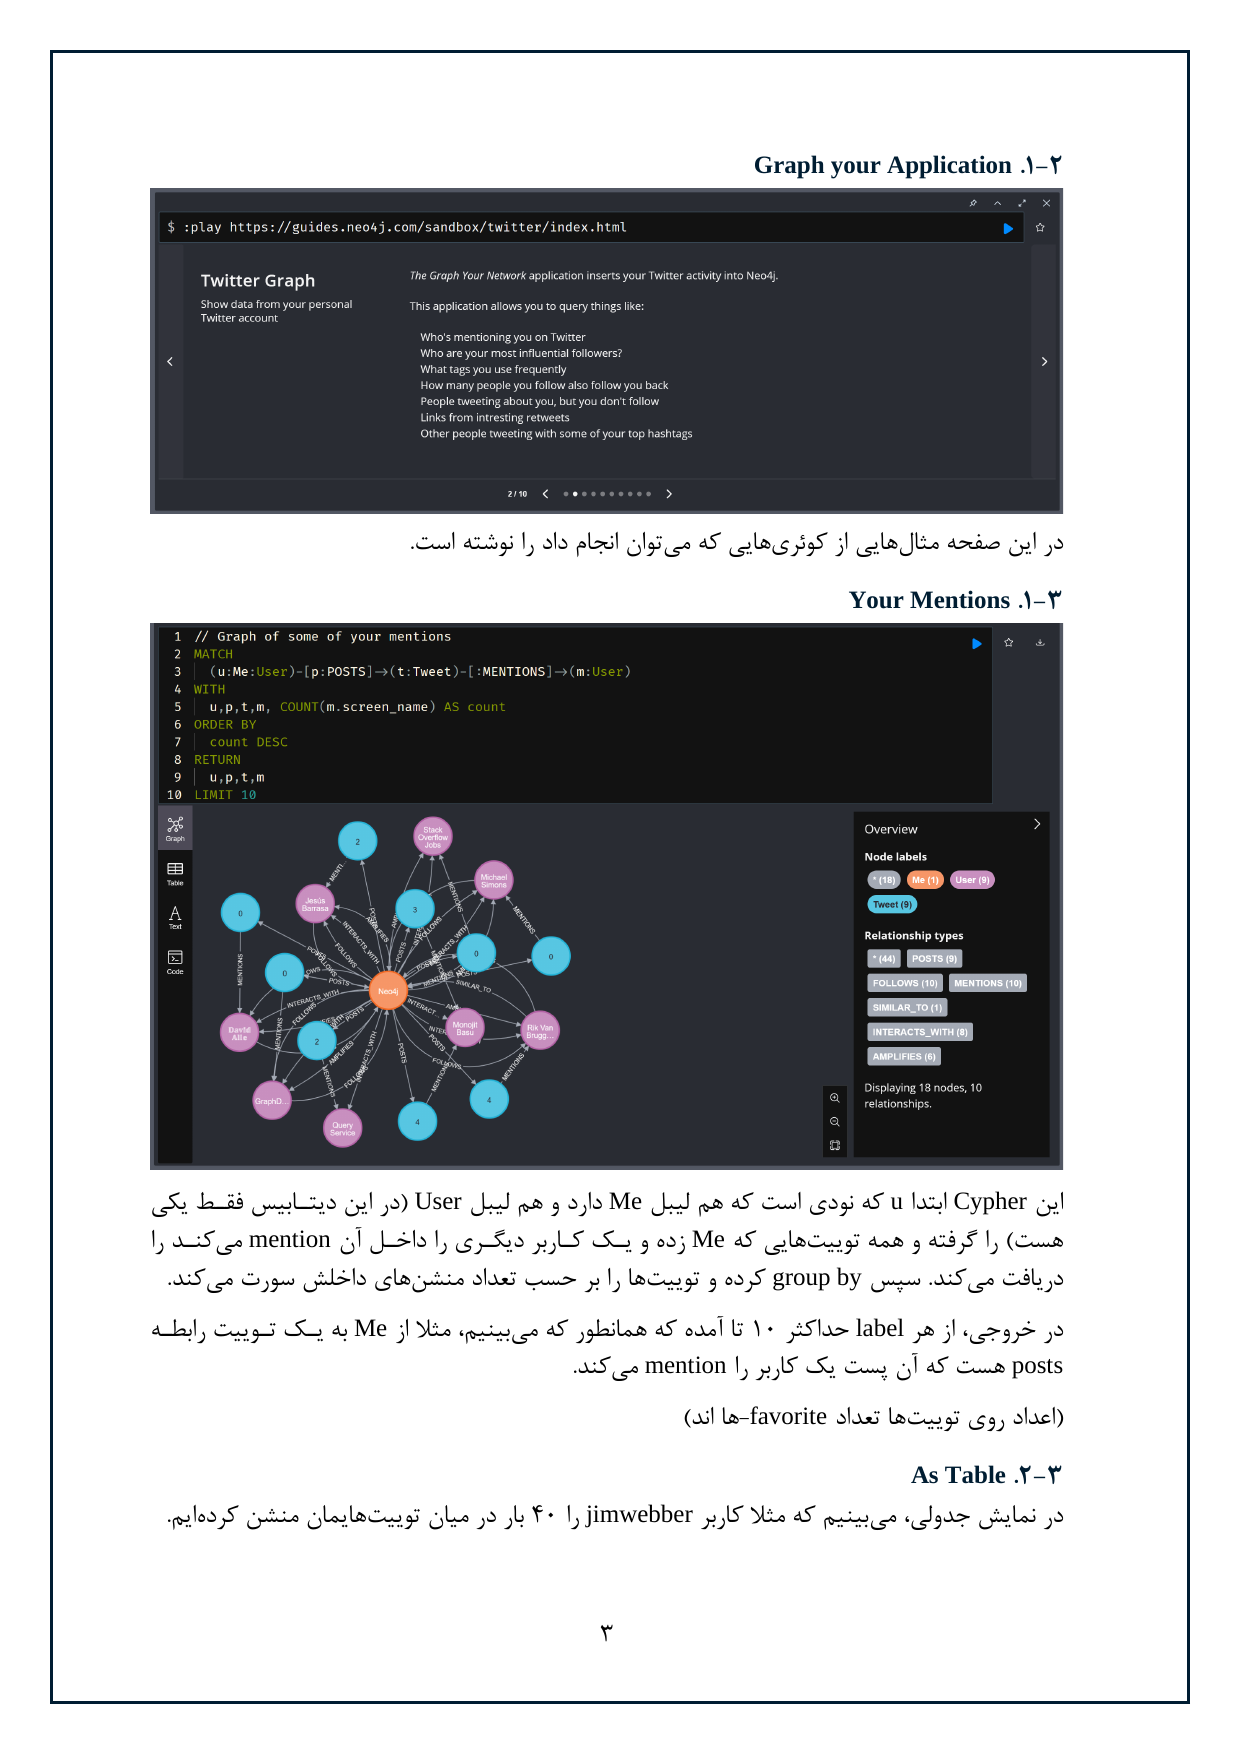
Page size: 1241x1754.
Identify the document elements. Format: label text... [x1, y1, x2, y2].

text (اعداد روی توییت‌ها تعداد favorite-ها اند) [150, 1401, 1063, 1434]
picture [150, 623, 1064, 1170]
subtitle 1-2. Graph your Application [150, 150, 1063, 183]
text این Cypher ابتدا u که نودی است که هم لیبل Me دارد و هم لیبل User (در این دیتابیس فقط یکی هست) را گرفته و همه توییت‌هایی که Me زده و یک کاربر دیگری را داخل آن mention می‌کند را دریافت می‌کند. سپس group by کرده و توییت‌ها را بر حسب تعداد منشن‌های داخلش سورت می‌کند. [150, 1186, 1063, 1295]
text در خروجی، از هر label حداکثر 10 تا آمده که همانطور که می‌بینیم، مثلا از Me به یک توییت رابطه posts هست که آن پست یک کاربر را mention می‌کند. [150, 1313, 1063, 1384]
subtitle 1-3. Your Mentions [150, 585, 1063, 618]
picture [150, 188, 1064, 514]
subtitle 2-3. As Table [150, 1460, 1063, 1494]
text در نمایش جدولی، می‌بینیم که مثلا کاربر jimwebber را 40 بار در میان توییت‌هایمان منشن کرده‌ایم. [150, 1499, 1063, 1532]
text در این صفحه مثال‌هایی از کوئری‌هایی که می‌توان انجام داد را نوشته است. [150, 530, 1063, 559]
